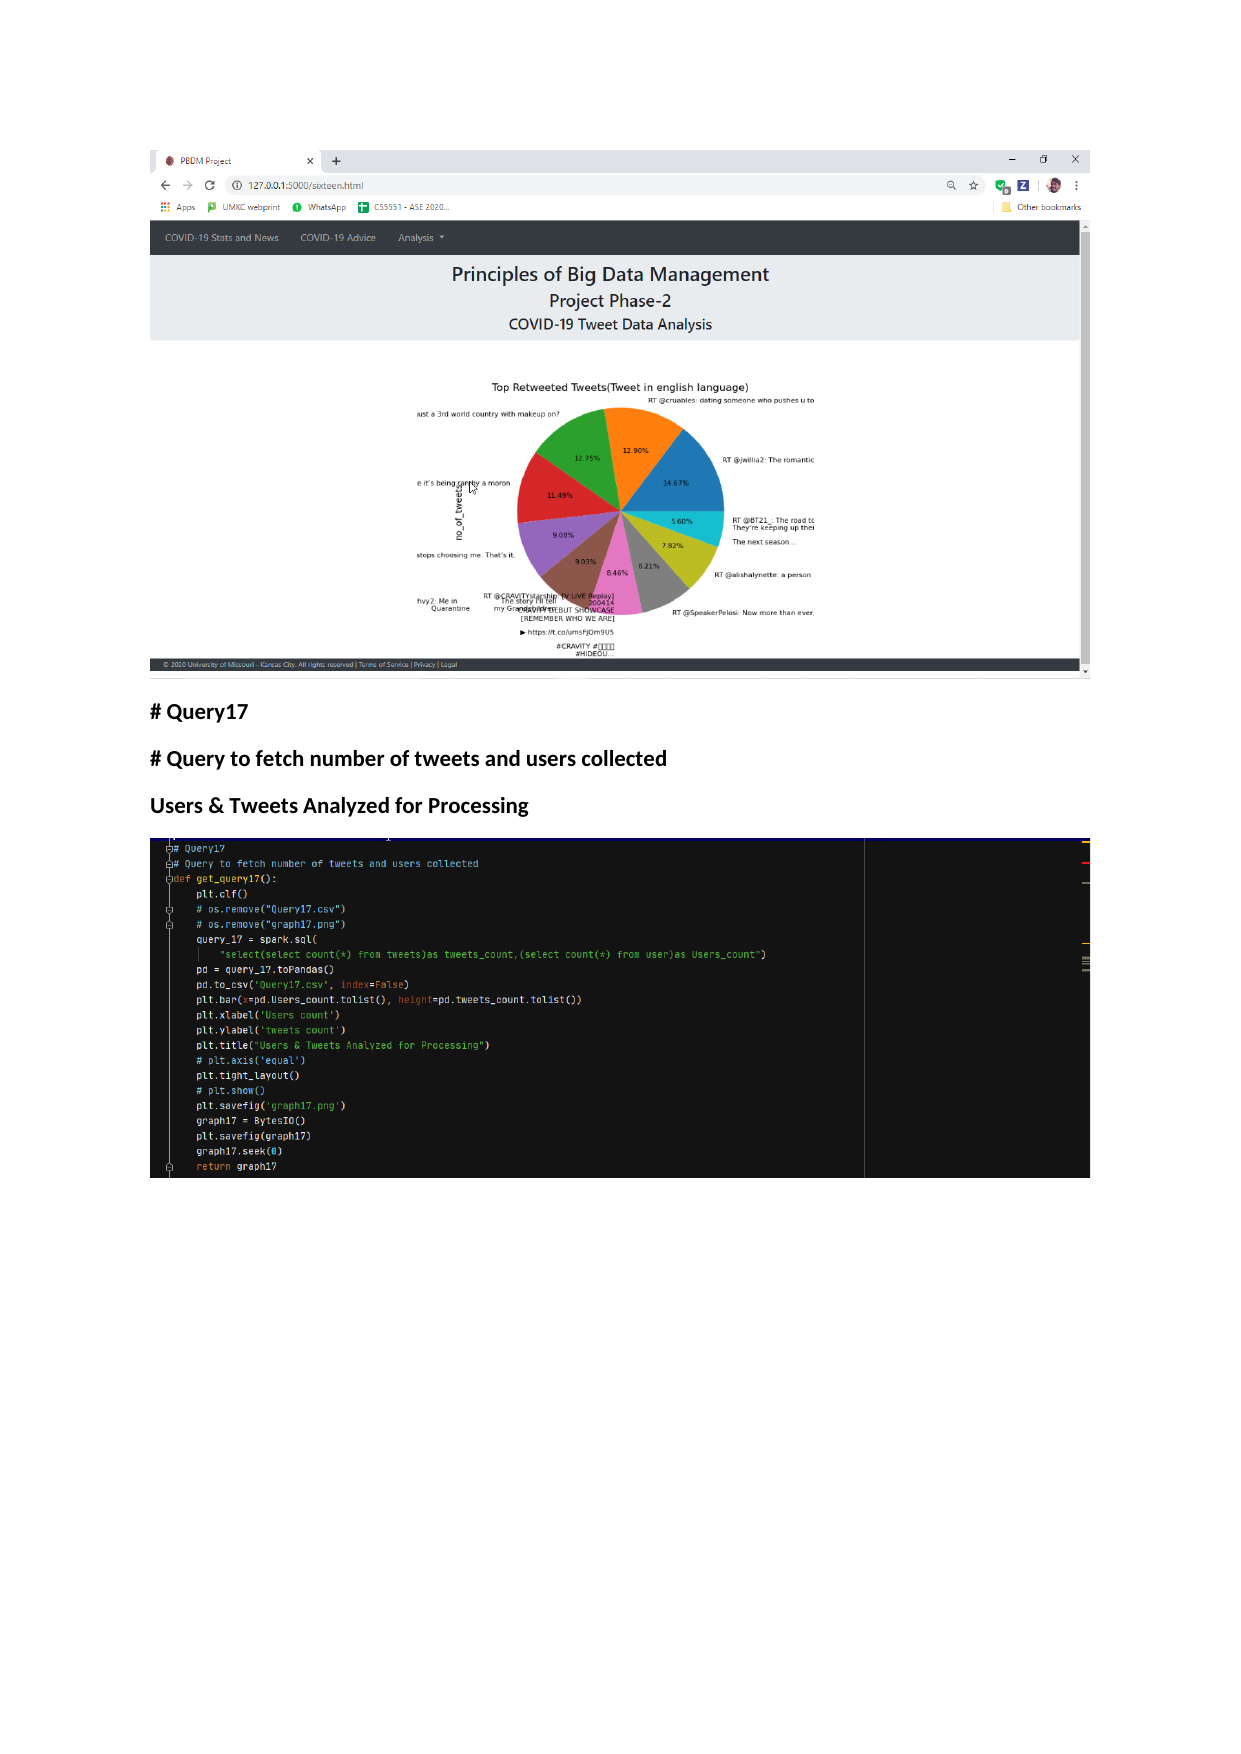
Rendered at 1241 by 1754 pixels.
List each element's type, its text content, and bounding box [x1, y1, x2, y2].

text # Query17 [150, 697, 1090, 726]
text Users & Tweets Analyzed for Processing [150, 791, 1090, 819]
text # Query to fetch number of tweets and users collected [150, 744, 1090, 772]
picture [150, 838, 1091, 1178]
picture [150, 150, 1091, 679]
